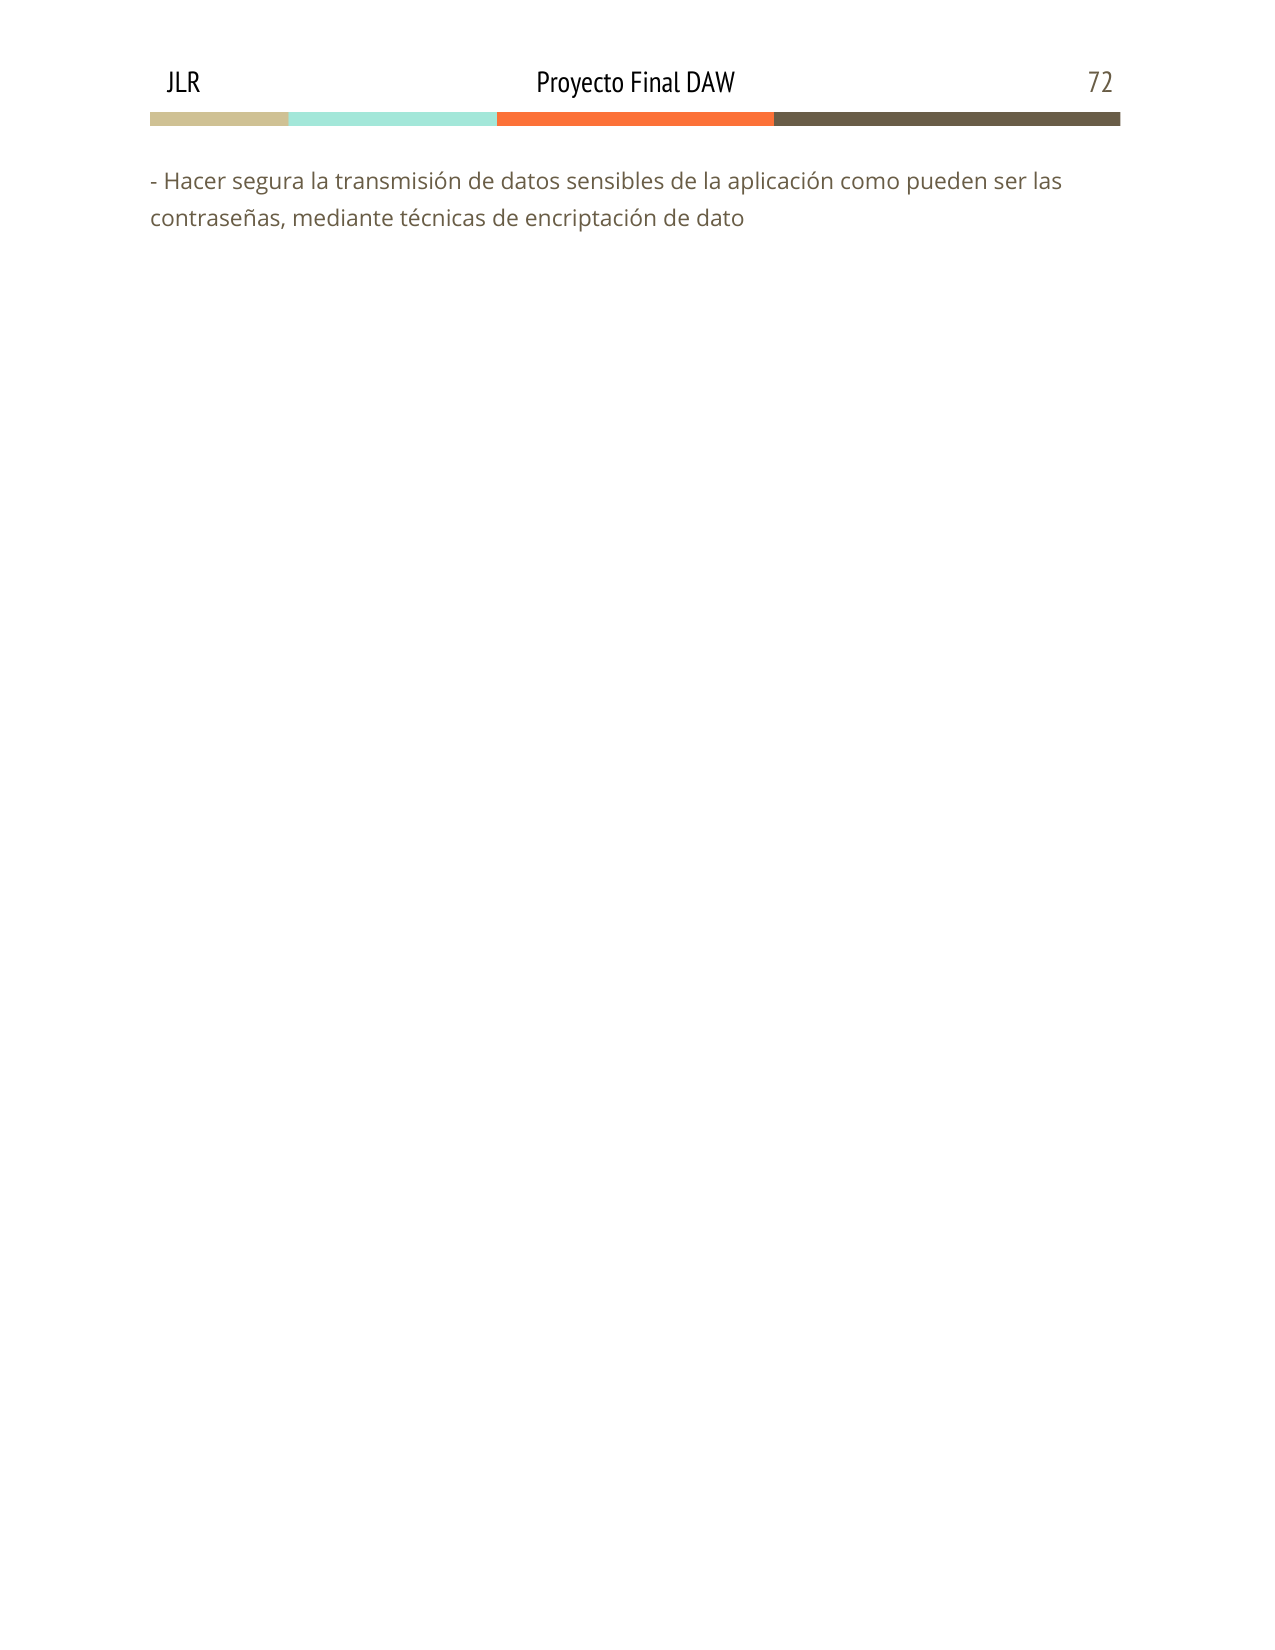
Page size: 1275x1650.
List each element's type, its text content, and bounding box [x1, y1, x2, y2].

text - Hacer segura la transmisión de datos sensibles de la aplicación como pueden ser las contraseñas, mediante técnicas de encriptación de dato [150, 165, 1125, 233]
picture [150, 112, 1121, 126]
